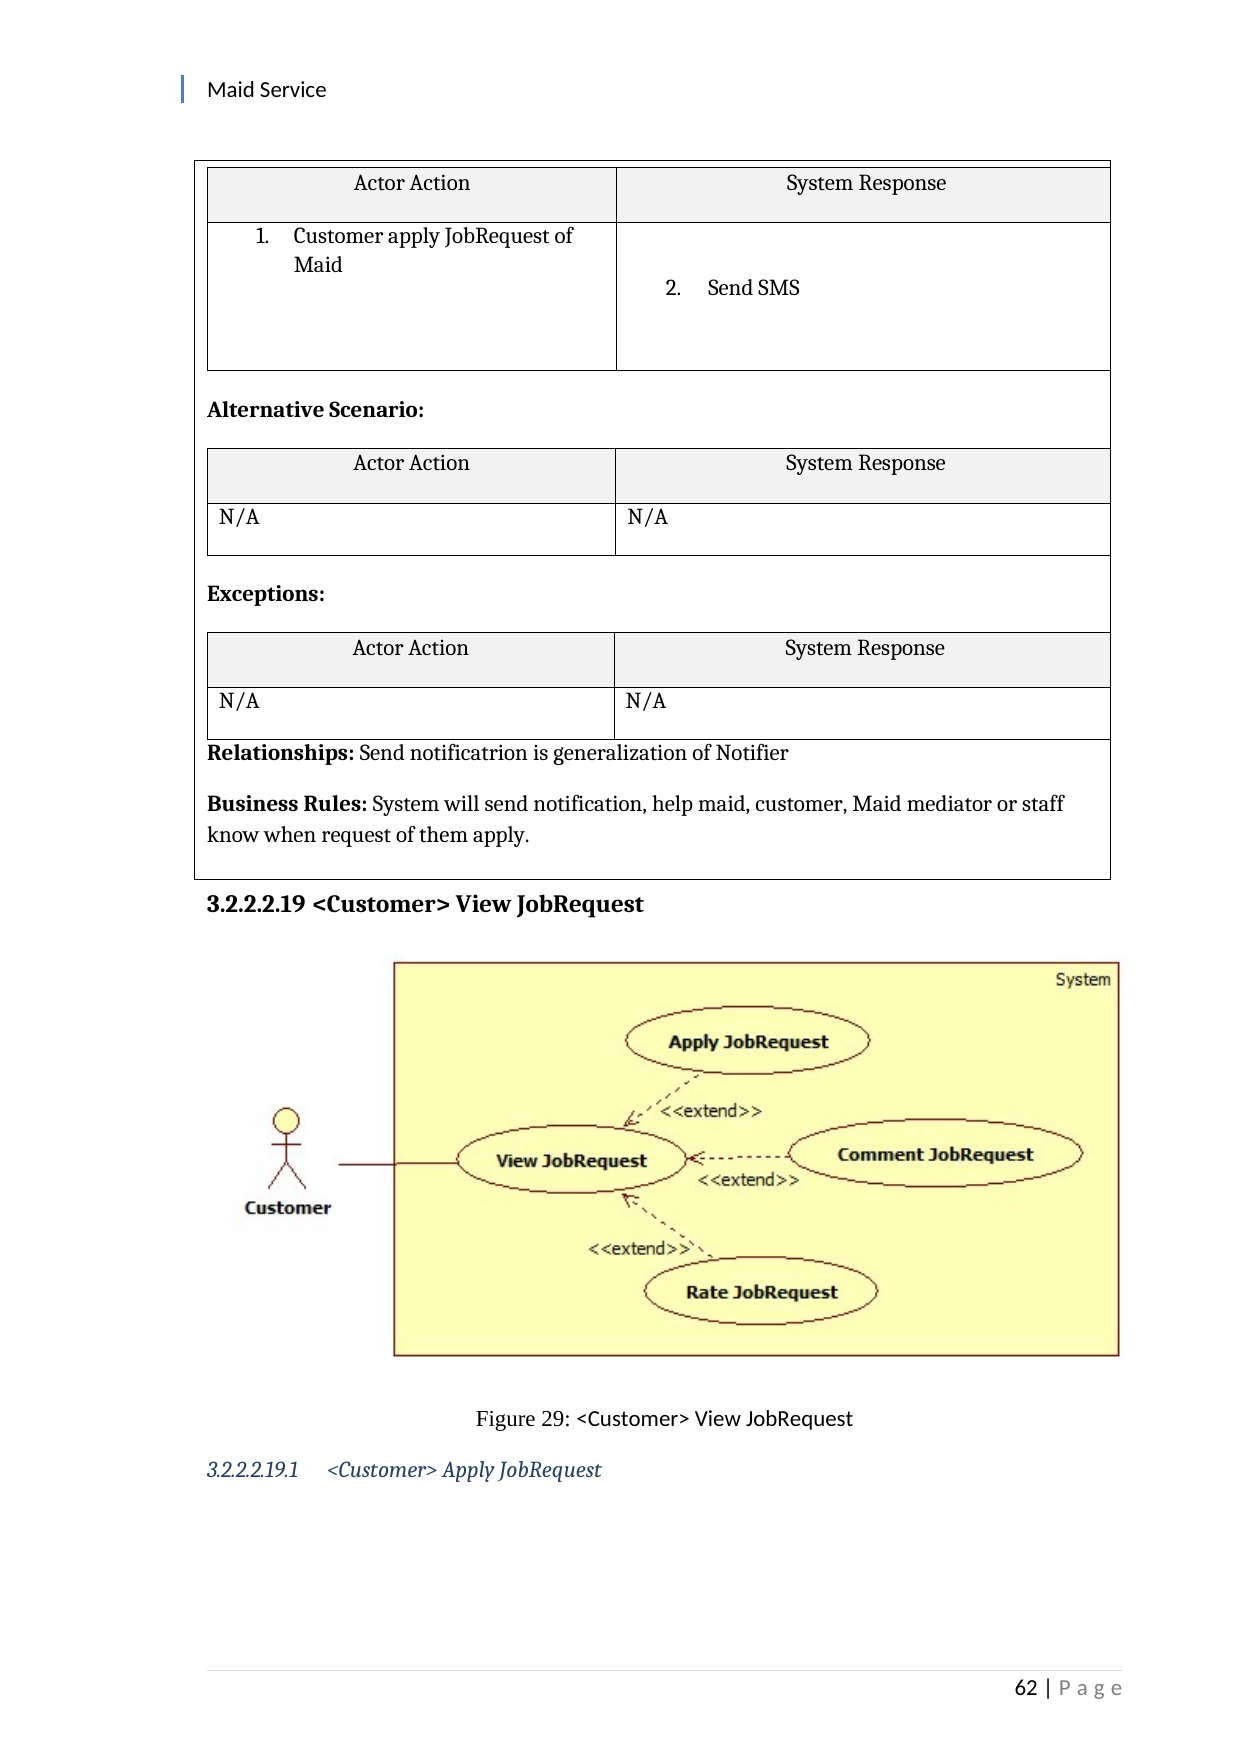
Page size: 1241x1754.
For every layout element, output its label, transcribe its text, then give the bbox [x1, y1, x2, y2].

subtitle <Customer> Apply JobRequest [207, 1457, 1122, 1484]
text Figure 29: <Customer> View JobRequest [207, 1388, 1122, 1432]
picture [206, 931, 1150, 1388]
subtitle <Customer> View JobRequest [207, 890, 1122, 919]
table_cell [195, 161, 1110, 878]
